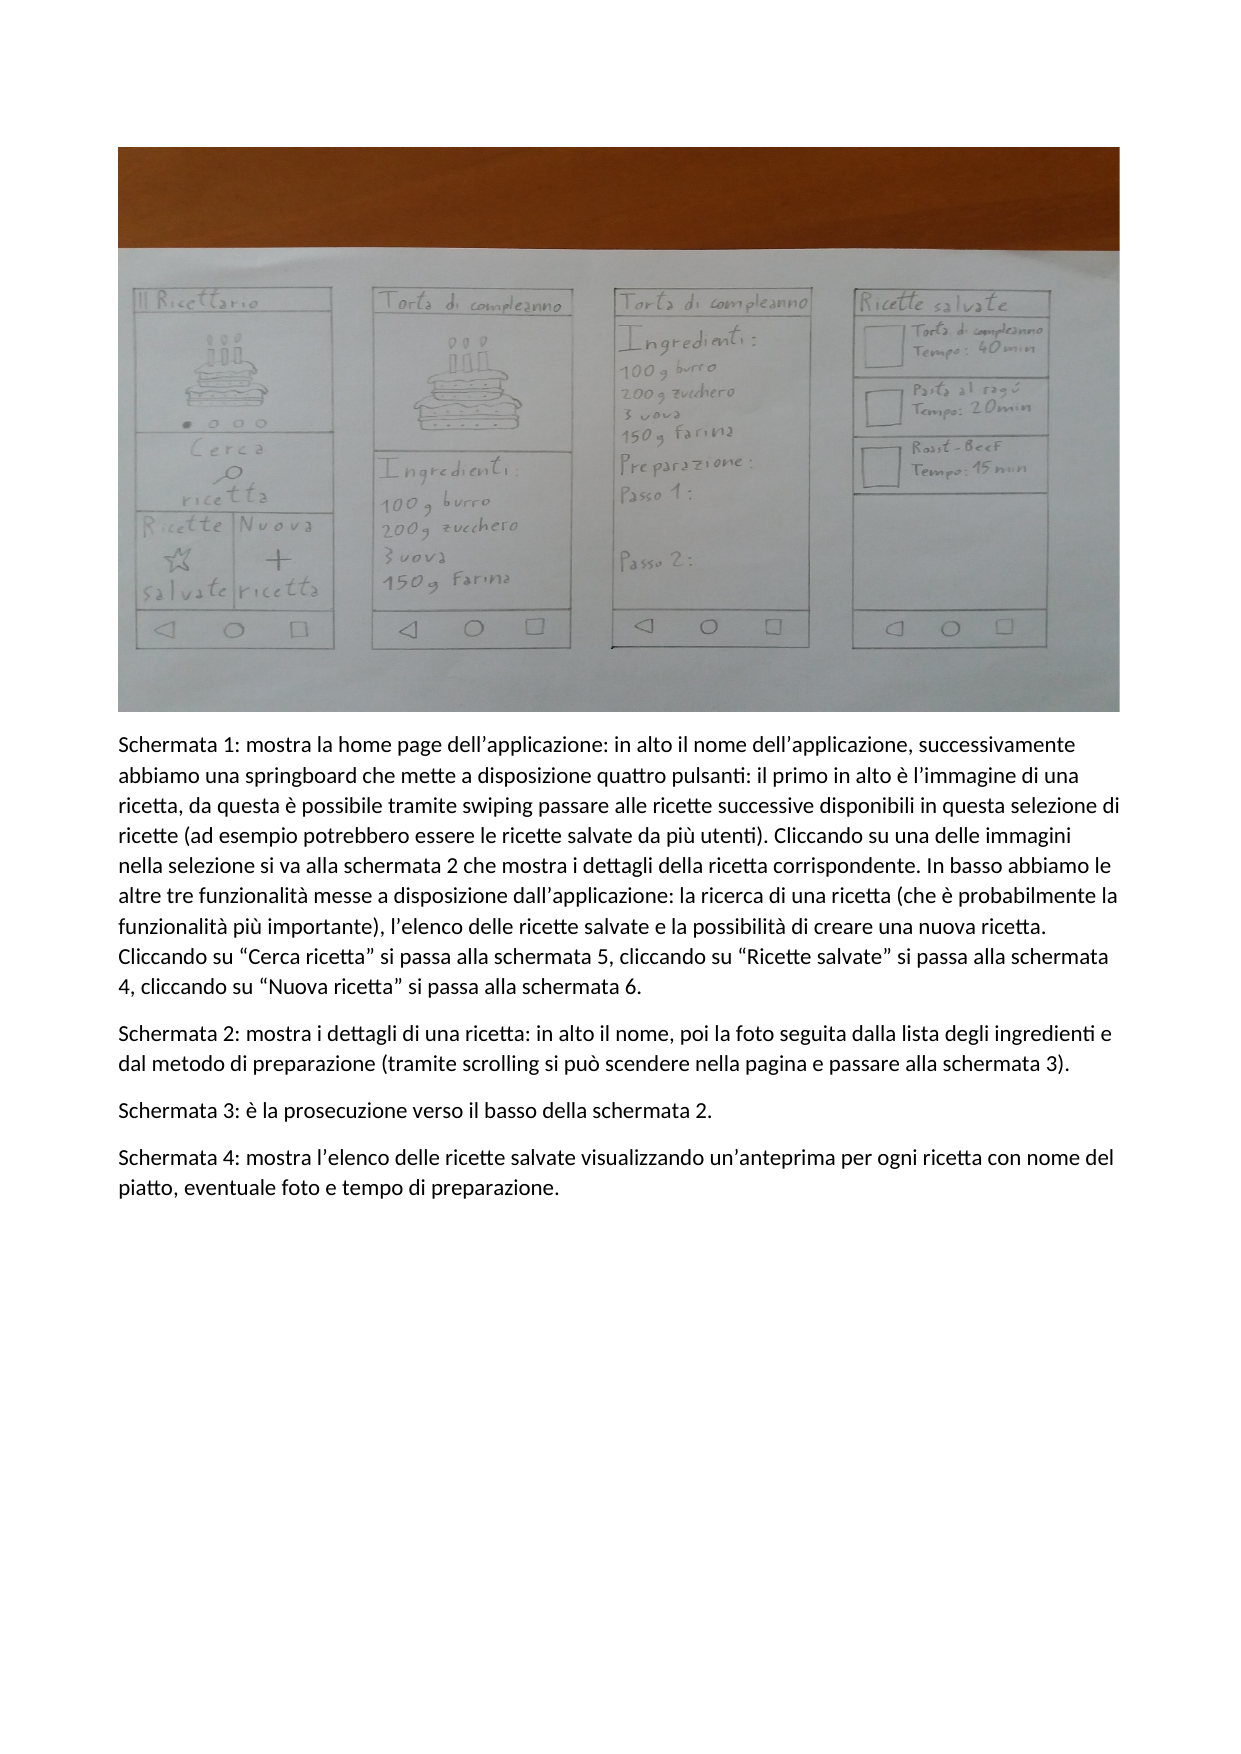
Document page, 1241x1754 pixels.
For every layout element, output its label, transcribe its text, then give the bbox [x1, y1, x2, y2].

picture [118, 147, 1120, 712]
text Schermata 4: mostra l’elenco delle ricette salvate visualizzando un’anteprima per ogni ricetta con nome del piatto, eventuale foto e tempo di preparazione. [118, 1143, 1122, 1201]
text Schermata 3: è la prosecuzione verso il basso della schermata 2. [118, 1096, 1122, 1124]
text Schermata 1: mostra la home page dell’applicazione: in alto il nome dell’applicazione, successivamente abbiamo una springboard che mette a disposizione quattro pulsanti: il primo in alto è l’immagine di una ricetta, da questa è possibile tramite swiping passare alle ricette successive disponibili in questa selezione di ricette (ad esempio potrebbero essere le ricette salvate da più utenti). Cliccando su una delle immagini nella selezione si va alla schermata 2 che mostra i dettagli della ricetta corrispondente. In basso abbiamo le altre tre funzionalità messe a disposizione dall’applicazione: la ricerca di una ricetta (che è probabilmente la funzionalità più importante), l’elenco delle ricette salvate e la possibilità di creare una nuova ricetta. Cliccando su “Cerca ricetta” si passa alla schermata 5, cliccando su “Ricette salvate” si passa alla schermata 4, cliccando su “Nuova ricetta” si passa alla schermata 6. [118, 731, 1122, 1000]
text Schermata 2: mostra i dettagli di una ricetta: in alto il nome, poi la foto seguita dalla lista degli ingredienti e dal metodo di preparazione (tramite scrolling si può scendere nella pagina e passare alla schermata 3). [118, 1019, 1122, 1077]
